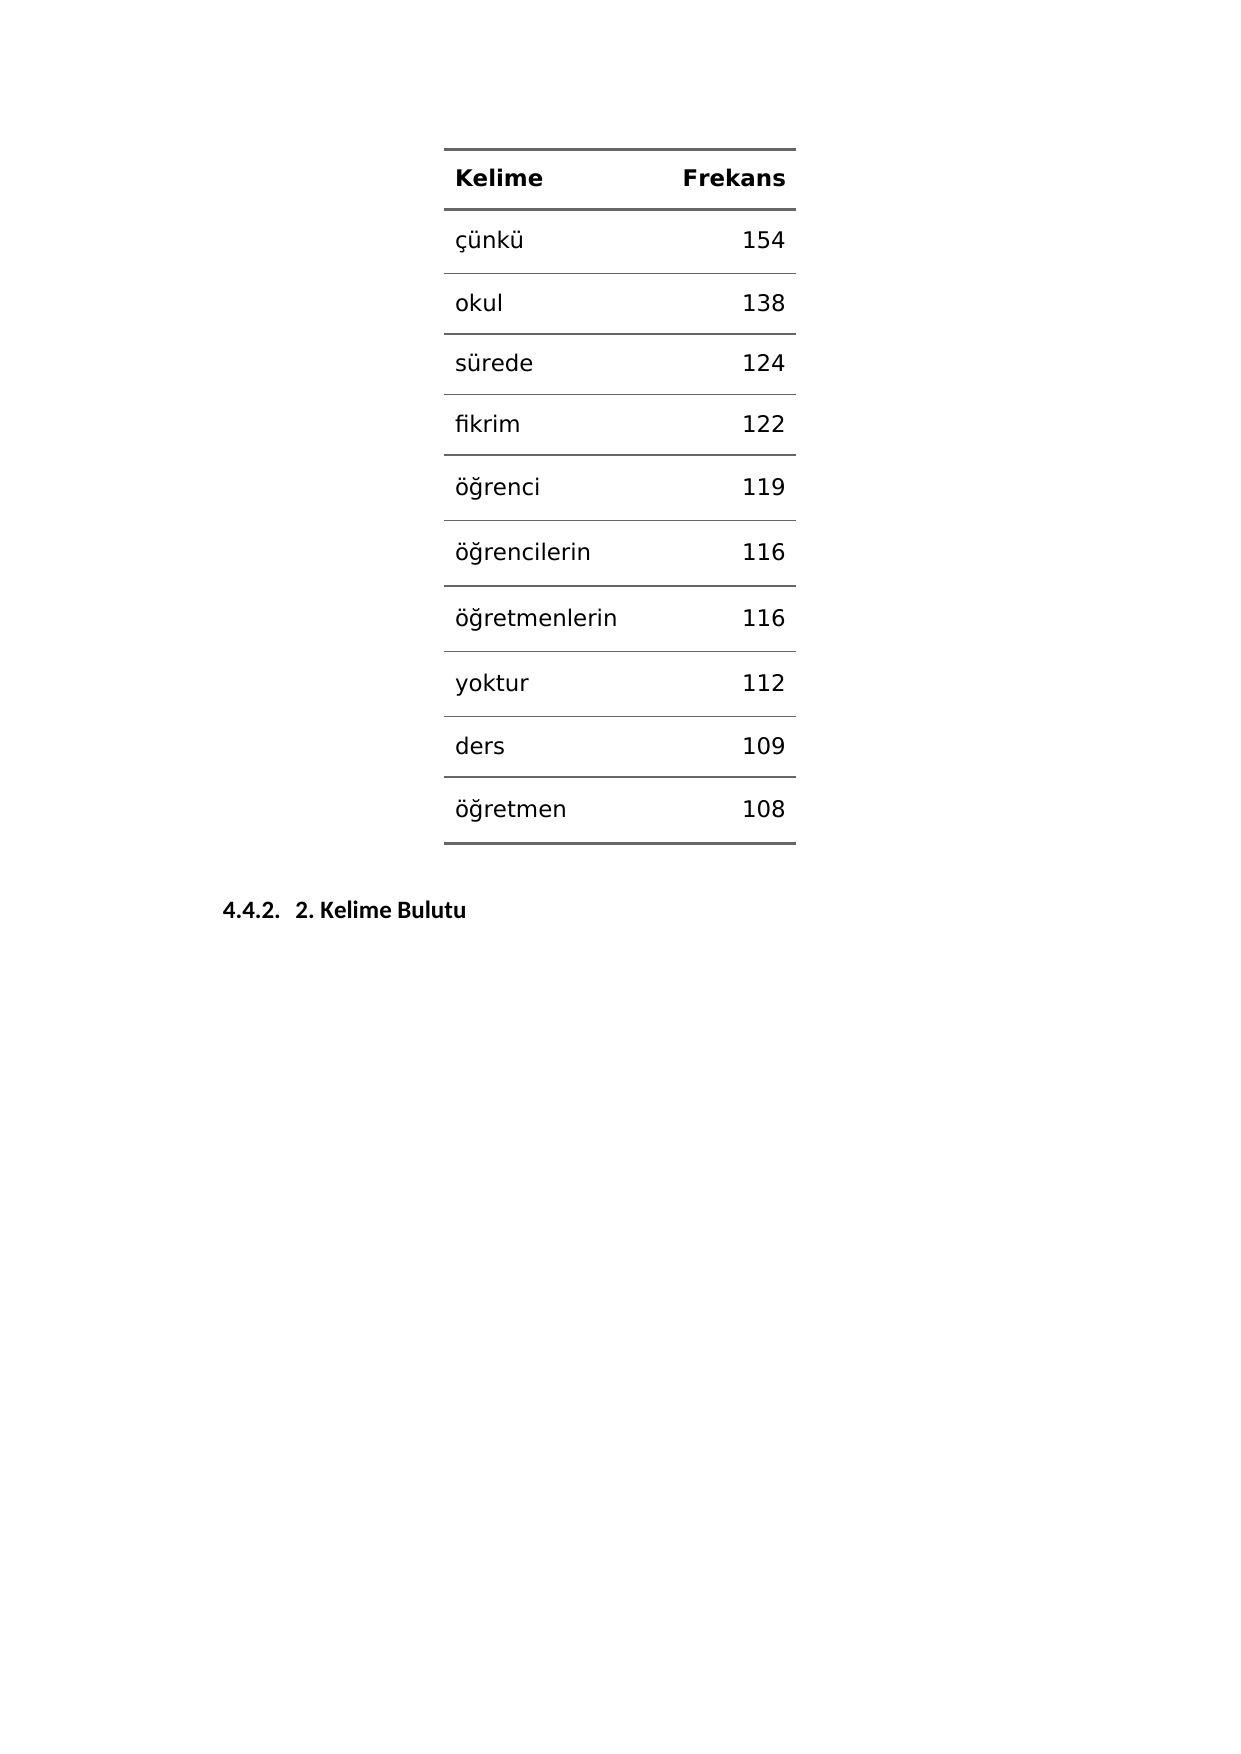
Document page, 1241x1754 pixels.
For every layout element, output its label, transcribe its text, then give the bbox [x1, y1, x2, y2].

table_cell okul [444, 274, 650, 333]
subtitle 2. Kelime Bulutu [223, 894, 1093, 925]
table_cell sürede [444, 335, 650, 394]
table_cell 154 [650, 211, 796, 273]
table_cell öğretmen [444, 778, 650, 842]
table_cell 122 [650, 395, 796, 454]
table_header Frekans [650, 151, 796, 208]
table_cell öğrencilerin [444, 521, 650, 585]
table_cell öğretmenlerin [444, 587, 650, 651]
table_cell öğrenci [444, 456, 650, 519]
table_cell 138 [650, 274, 796, 333]
table_cell ders [444, 717, 650, 776]
table_cell 112 [650, 652, 796, 716]
table_cell 124 [650, 335, 796, 394]
table_cell 109 [650, 717, 796, 776]
table_cell 108 [650, 778, 796, 842]
table_cell 119 [650, 456, 796, 519]
table_header Kelime [444, 151, 650, 208]
table_cell yoktur [444, 652, 650, 716]
table_cell 116 [650, 521, 796, 585]
table_cell 116 [650, 587, 796, 651]
table_cell fikrim [444, 395, 650, 454]
table_cell çünkü [444, 211, 650, 273]
